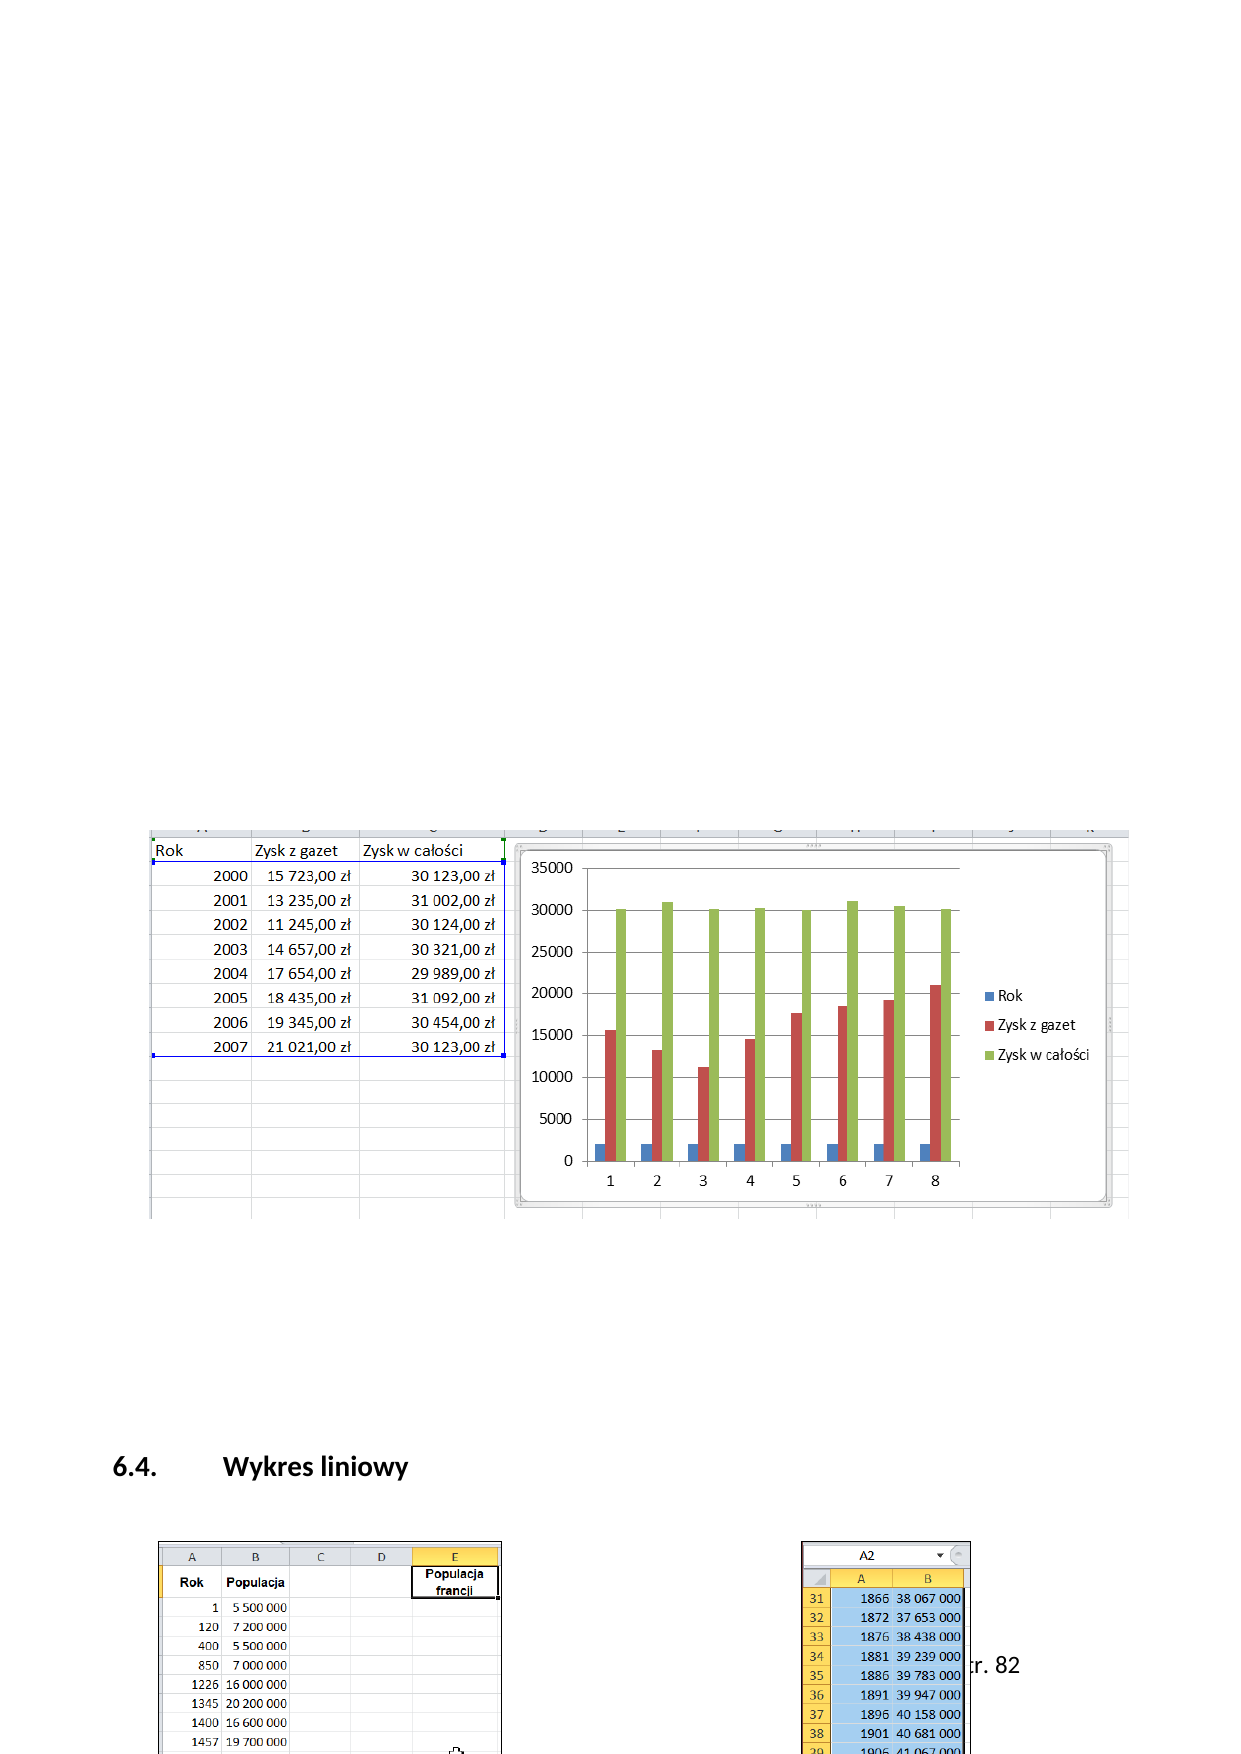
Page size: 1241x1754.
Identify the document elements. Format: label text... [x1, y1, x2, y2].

picture [149, 830, 1129, 1219]
picture [802, 1542, 970, 1754]
picture [159, 1542, 501, 1754]
subtitle Wykres liniowy [112, 1448, 1165, 1484]
